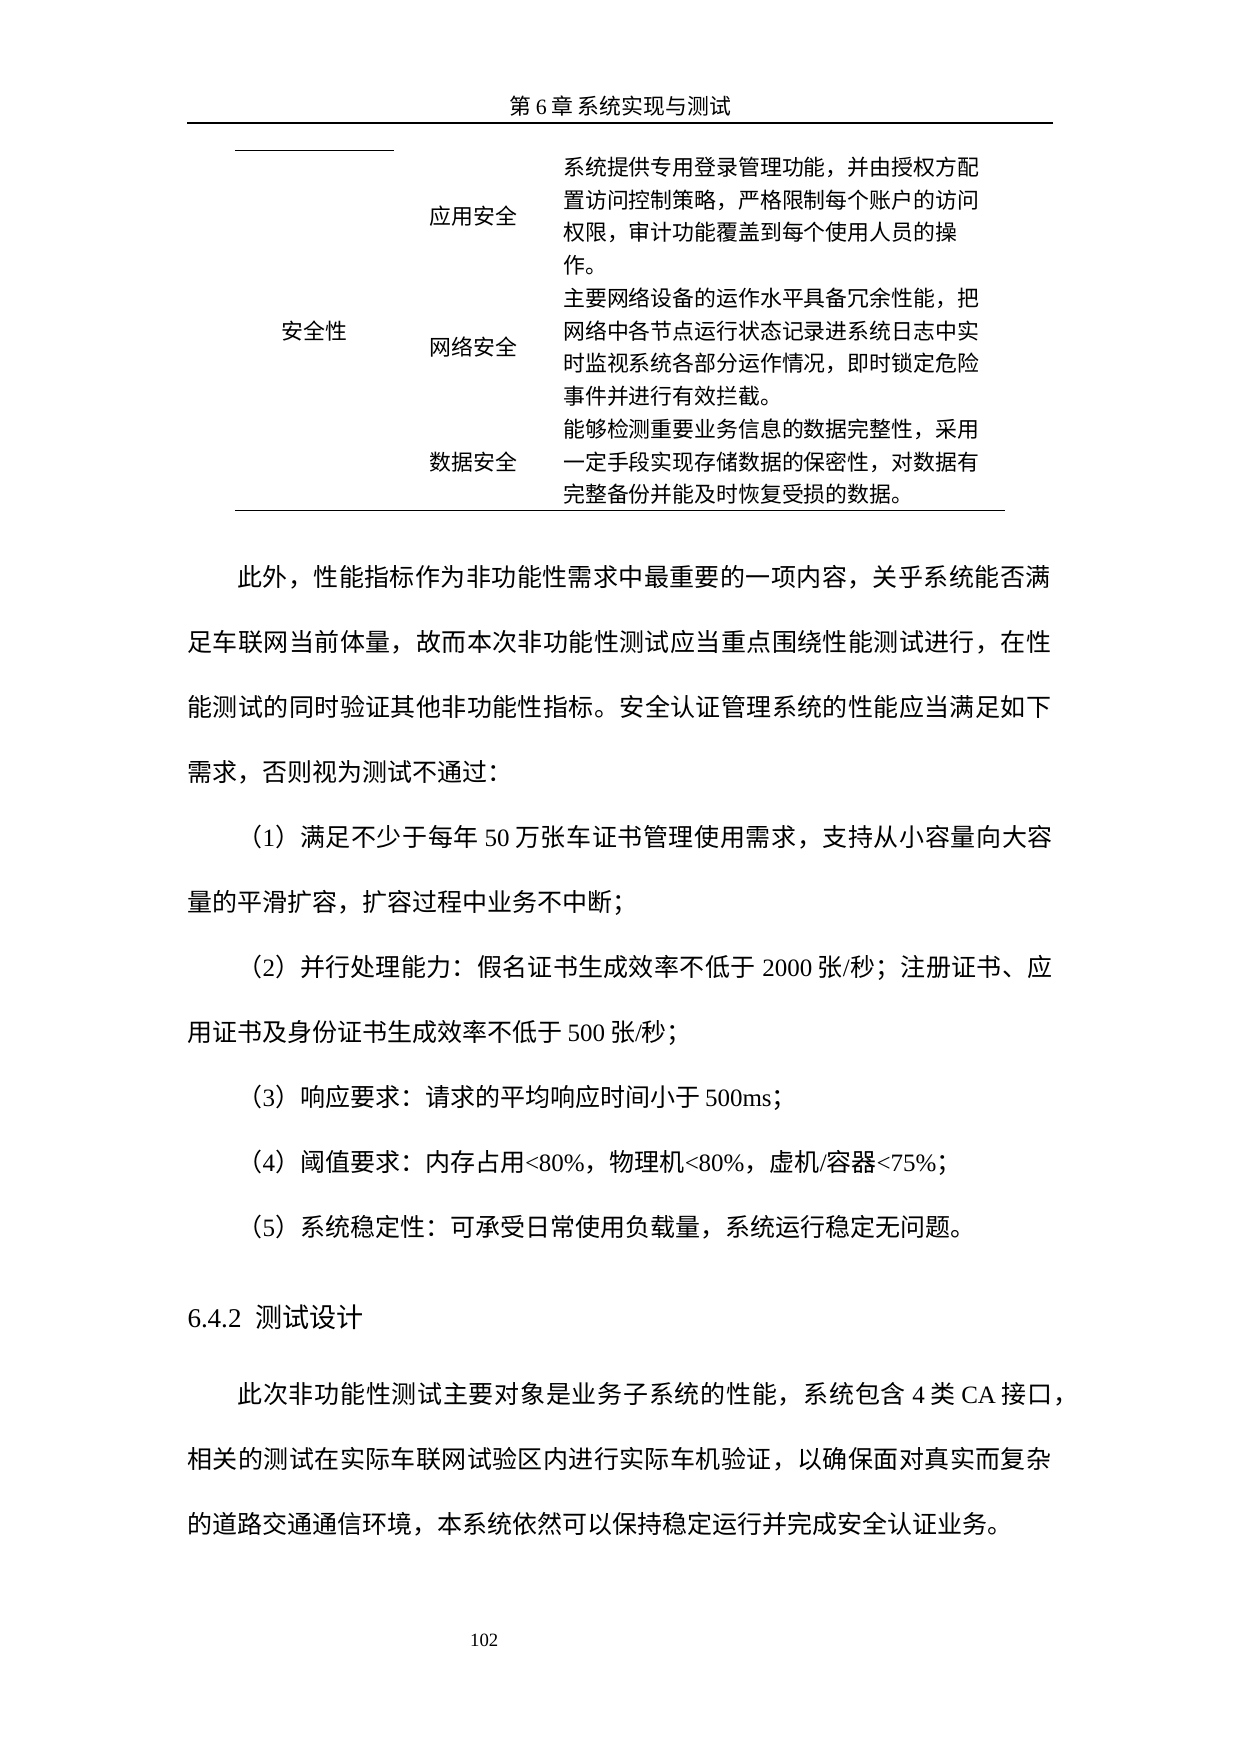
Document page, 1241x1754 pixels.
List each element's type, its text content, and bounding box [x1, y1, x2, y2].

text 此外，性能指标作为非功能性需求中最重要的一项内容，关乎系统能否满足车联网当前体量，故而本次非功能性测试应当重点围绕性能测试进行，在性能测试的同时验证其他非功能性指标。安全认证管理系统的性能应当满足如下需求，否则视为测试不通过： [187, 543, 1053, 803]
list 并行处理能力：假名证书生成效率不低于2000张/秒；注册证书、应用证书及身份证书生成效率不低于500张/秒； [187, 933, 1053, 1063]
text 此次非功能性测试主要对象是业务子系统的性能，系统包含4类CA接口，相关的测试在实际车联网试验区内进行实际车机验证，以确保面对真实而复杂的道路交通通信环境，本系统依然可以保持稳定运行并完成安全认证业务。 [187, 1361, 1053, 1556]
list 满足不少于每年50万张车证书管理使用需求，支持从小容量向大容量的平滑扩容，扩容过程中业务不中断； [187, 803, 1053, 933]
table_cell 主要网络设备的运作水平具备冗余性能，把网络中各节点运行状态记录进系统日志中实时监视系统各部分运作情况，即时锁定危险事件并进行有效拦截。 [552, 280, 1005, 411]
list 系统稳定性：可承受日常使用负载量，系统运行稳定无问题。 [187, 1193, 1053, 1258]
table_cell 系统提供专用登录管理功能，并由授权方配置访问控制策略，严格限制每个账户的访问权限，审计功能覆盖到每个使用人员的操作。 [552, 150, 1005, 280]
table_cell 能够检测重要业务信息的数据完整性，采用一定手段实现存储数据的保密性，对数据有完整备份并能及时恢复受损的数据。 [552, 411, 1005, 509]
list 阈值要求：内存占用<80%，物理机<80%，虚机/容器<75%； [187, 1128, 1053, 1193]
text 6.4.2 测试设计 [187, 1283, 1053, 1348]
table_cell 数据安全 [394, 411, 552, 509]
table_cell 应用安全 [394, 150, 552, 280]
table_cell 安全性 [235, 151, 394, 509]
list 响应要求：请求的平均响应时间小于500ms； [187, 1063, 1053, 1128]
table_cell 网络安全 [394, 280, 552, 411]
